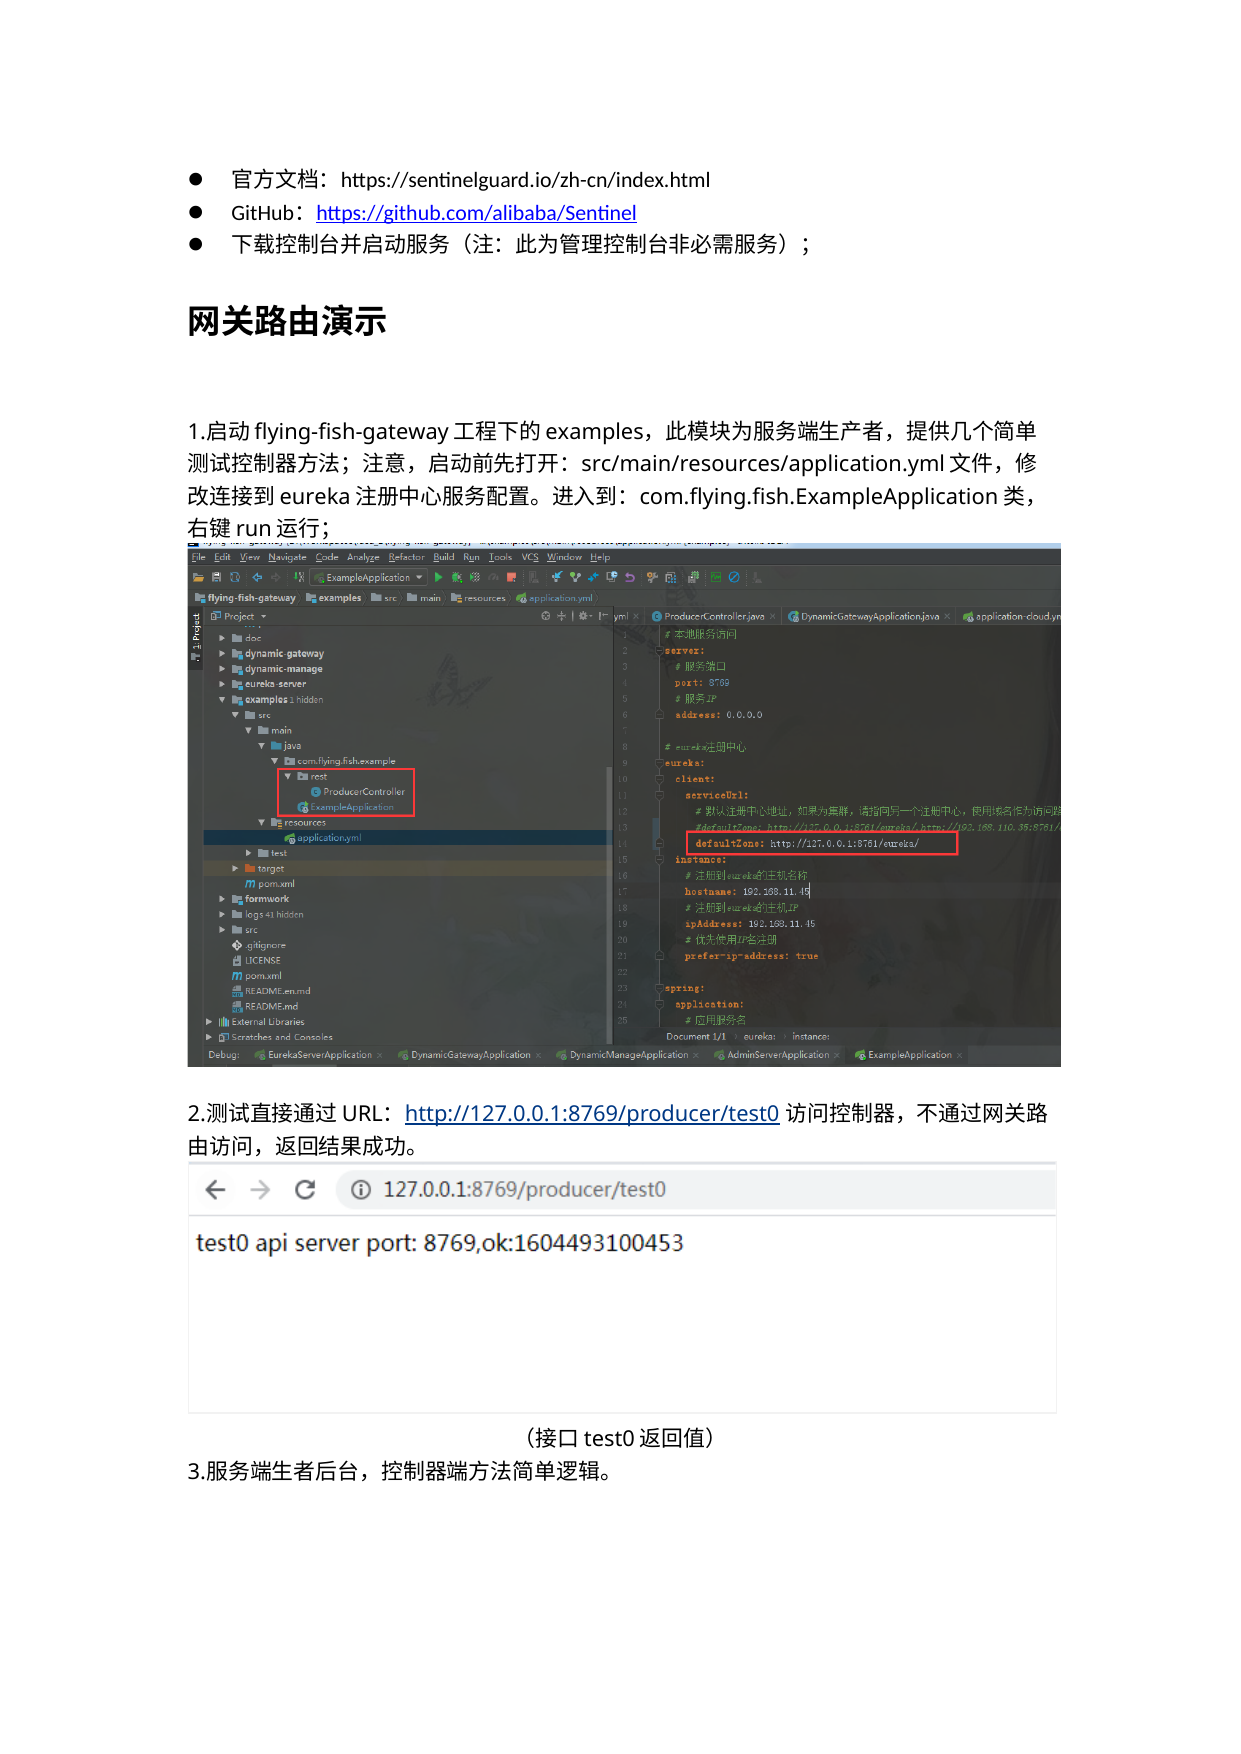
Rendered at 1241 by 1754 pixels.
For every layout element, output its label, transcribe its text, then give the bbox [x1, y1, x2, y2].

text 1.启动flying-fish-gateway工程下的examples，此模块为服务端生产者，提供几个简单测试控制器方法；注意，启动前先打开：src/main/resources/application.yml文件，修改连接到eureka注册中心服务配置。进入到：com.flying.fish.ExampleApplication类，右键run运行； [187, 413, 1053, 543]
text 2.测试直接通过URL：http://127.0.0.1:8769/producer/test0 访问控制器，不通过网关路由访问，返回结果成功。 [187, 1096, 1053, 1161]
picture [189, 1162, 1056, 1412]
text 3.服务端生者后台，控制器端方法简单逻辑。 [187, 1453, 1053, 1486]
list 官方文档：https://sentinelguard.io/zh-cn/index.html [187, 162, 1053, 194]
list 下载控制台并启动服务（注：此为管理控制台非必需服务）； [187, 227, 1053, 259]
text （接口test0返回值） [187, 1421, 1053, 1453]
picture [187, 543, 1061, 1067]
list GitHub：https://github.com/alibaba/Sentinel [187, 194, 1053, 227]
subtitle 网关路由演示 [187, 287, 1053, 352]
